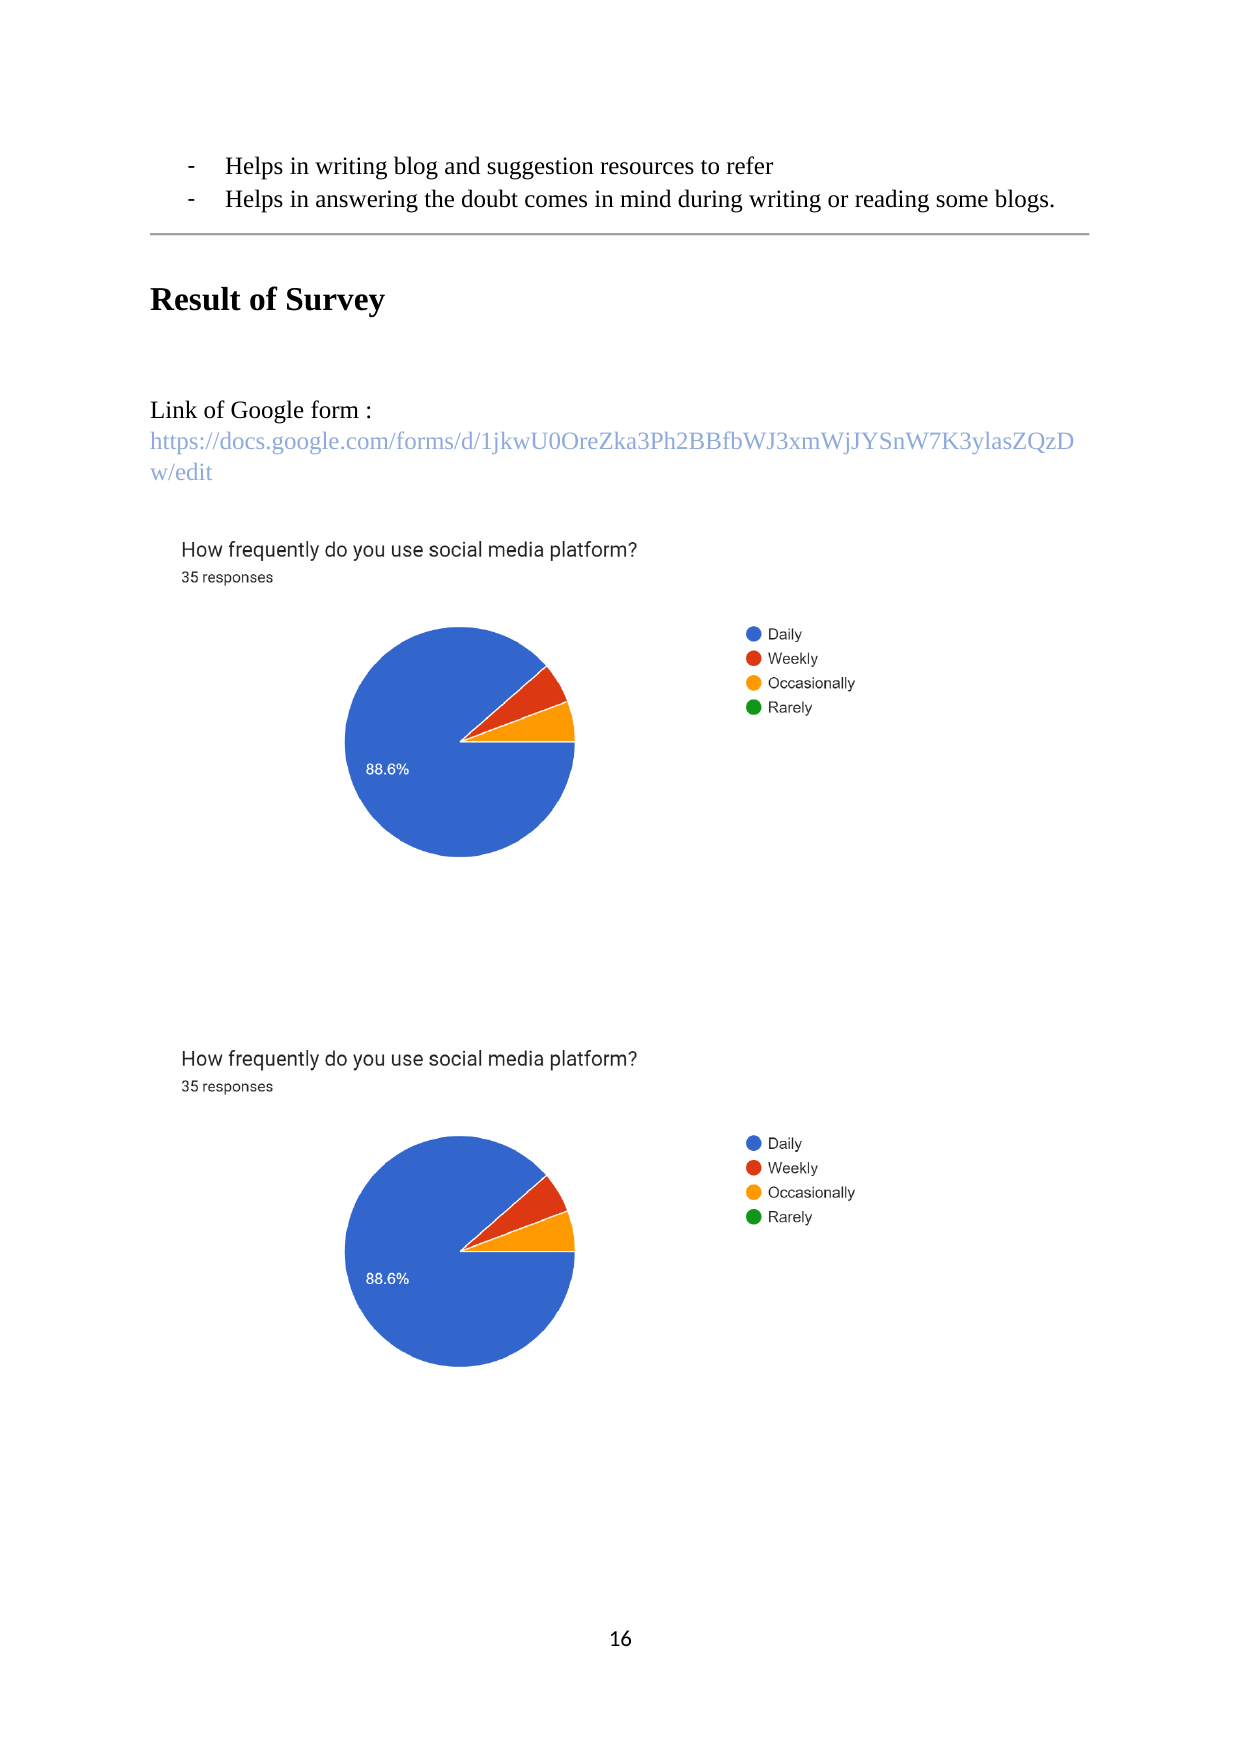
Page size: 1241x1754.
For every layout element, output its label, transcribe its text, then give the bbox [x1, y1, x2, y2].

list Helps in answering the doubt comes in mind during writing or reading some blogs. [187, 183, 1090, 213]
text Link of Google form : https://docs.google.com/forms/d/1jkwU0OreZka3Ph2BBfbWJ3xmWjJYSnW7K3ylasZQzDw/edit [150, 395, 1090, 486]
list Helps in writing blog and suggestion resources to refer [187, 150, 1090, 181]
picture [150, 505, 1091, 901]
text Result of Survey [150, 279, 1090, 318]
picture [150, 1015, 1091, 1411]
